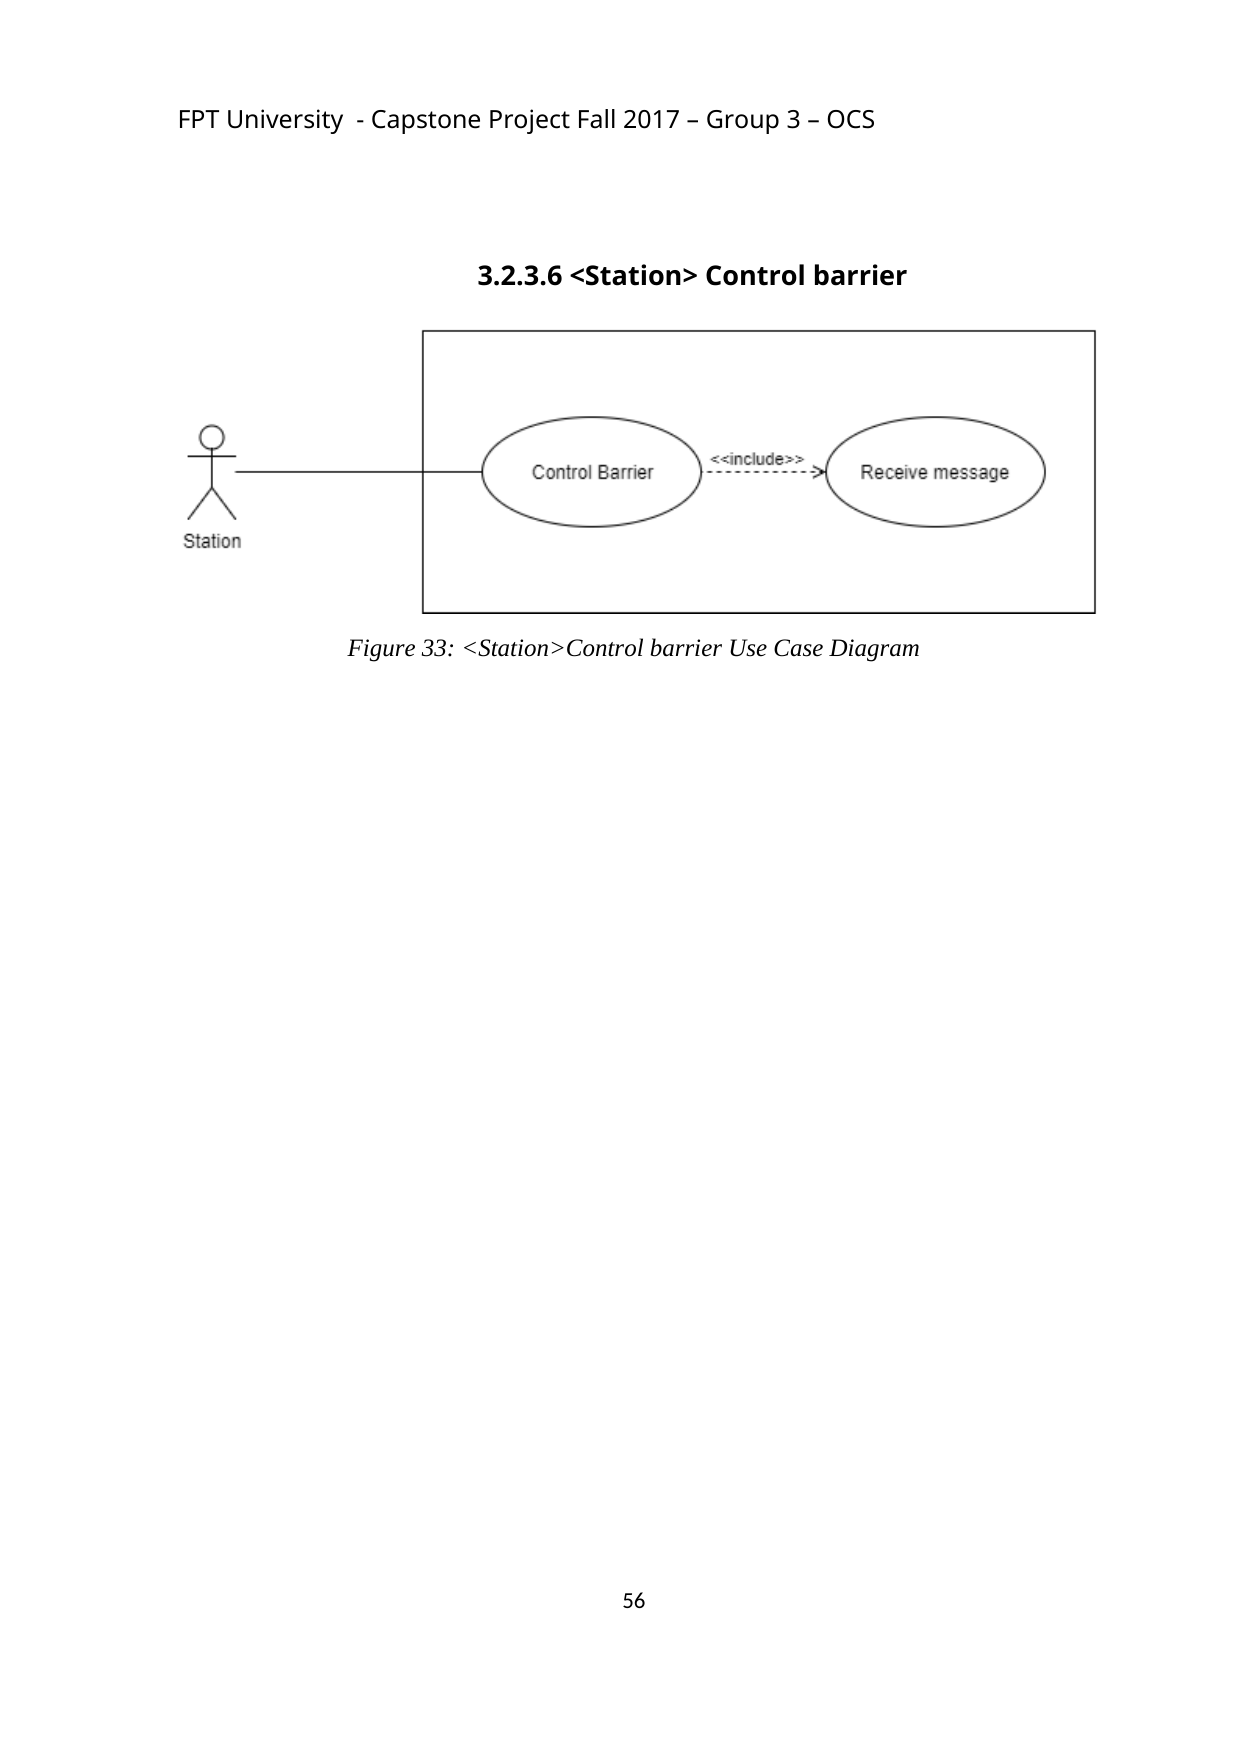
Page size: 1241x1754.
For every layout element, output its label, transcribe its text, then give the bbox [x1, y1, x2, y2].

text Figure 33: <Station>Control barrier Use Case Diagram [177, 633, 1090, 661]
picture [177, 296, 1107, 614]
subtitle 3.2.3.6 <Station> Control barrier [477, 257, 1090, 294]
